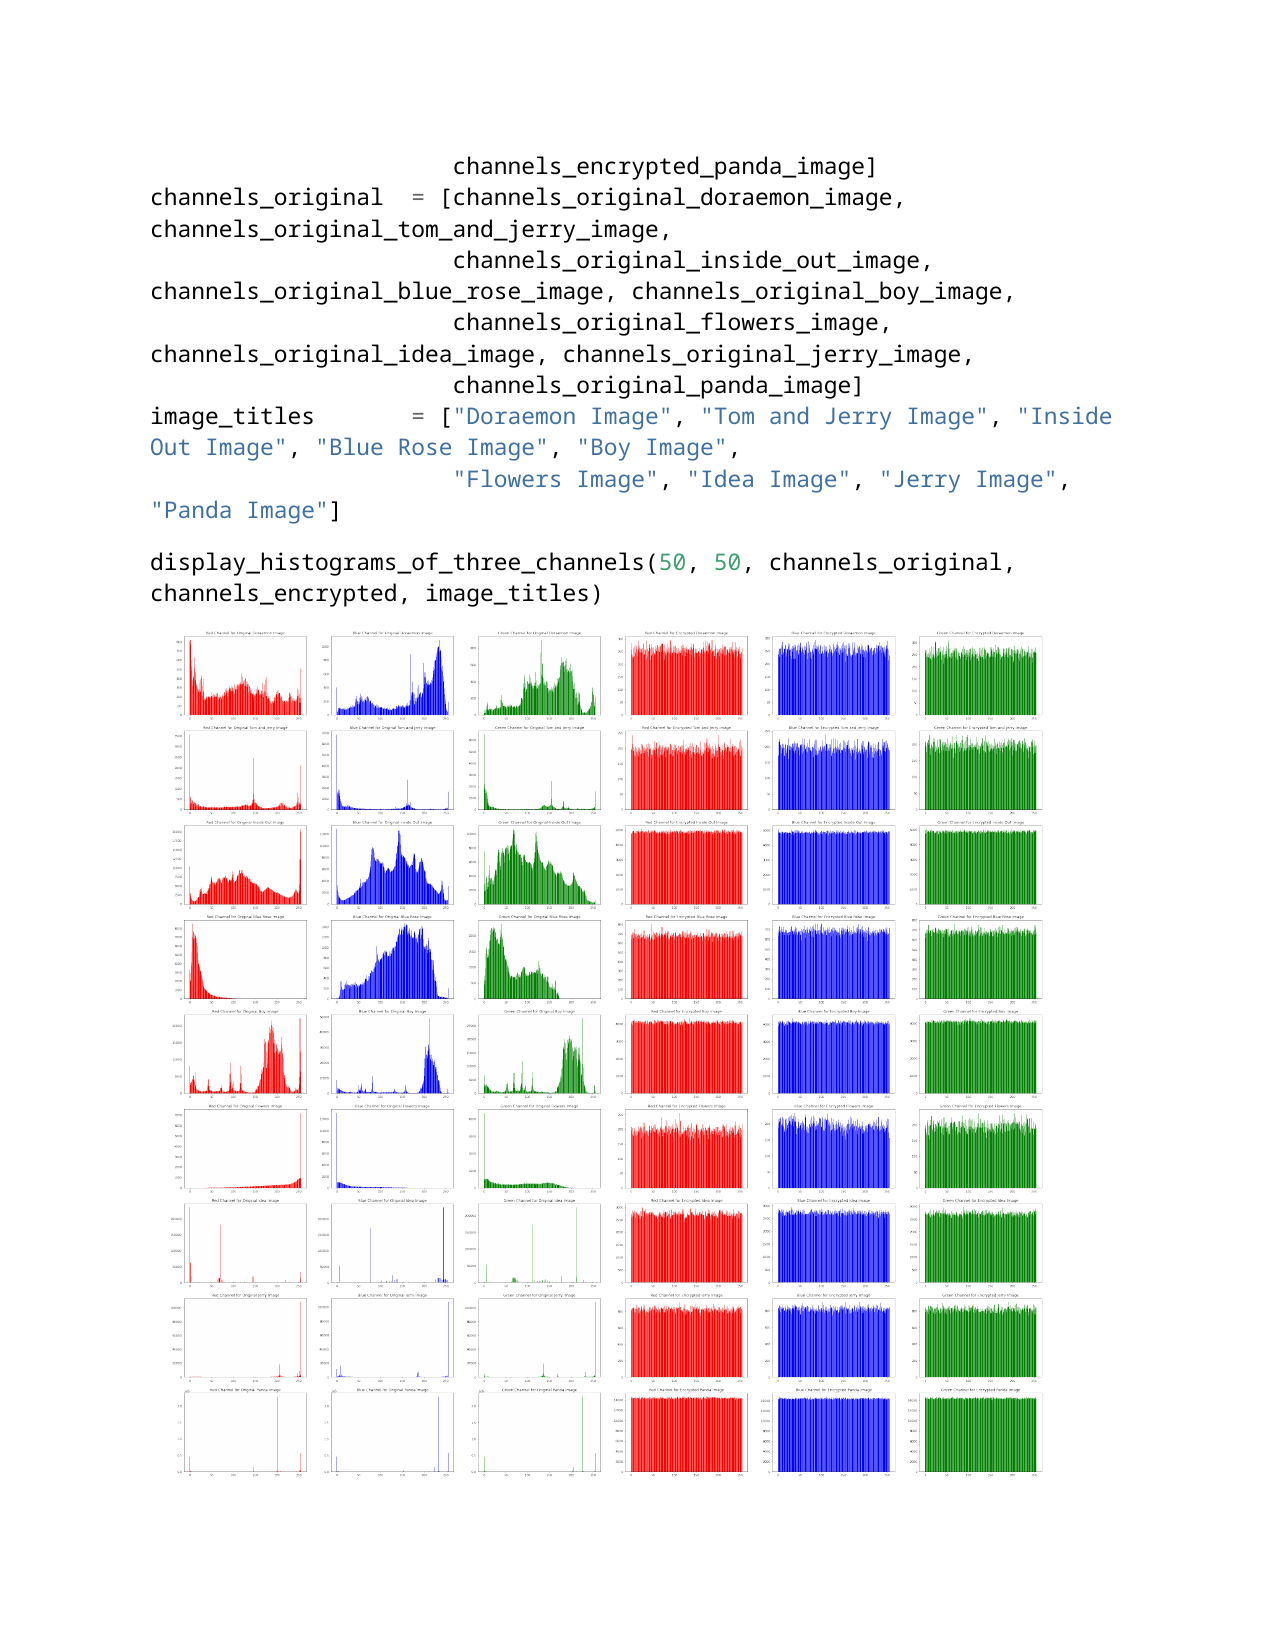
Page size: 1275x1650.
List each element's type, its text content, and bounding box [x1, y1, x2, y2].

picture [168, 629, 1044, 1479]
text display_histograms_of_three_channels(50, 50, channels_original, channels_encrypted, image_titles) [150, 546, 1125, 608]
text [150, 150, 1125, 525]
